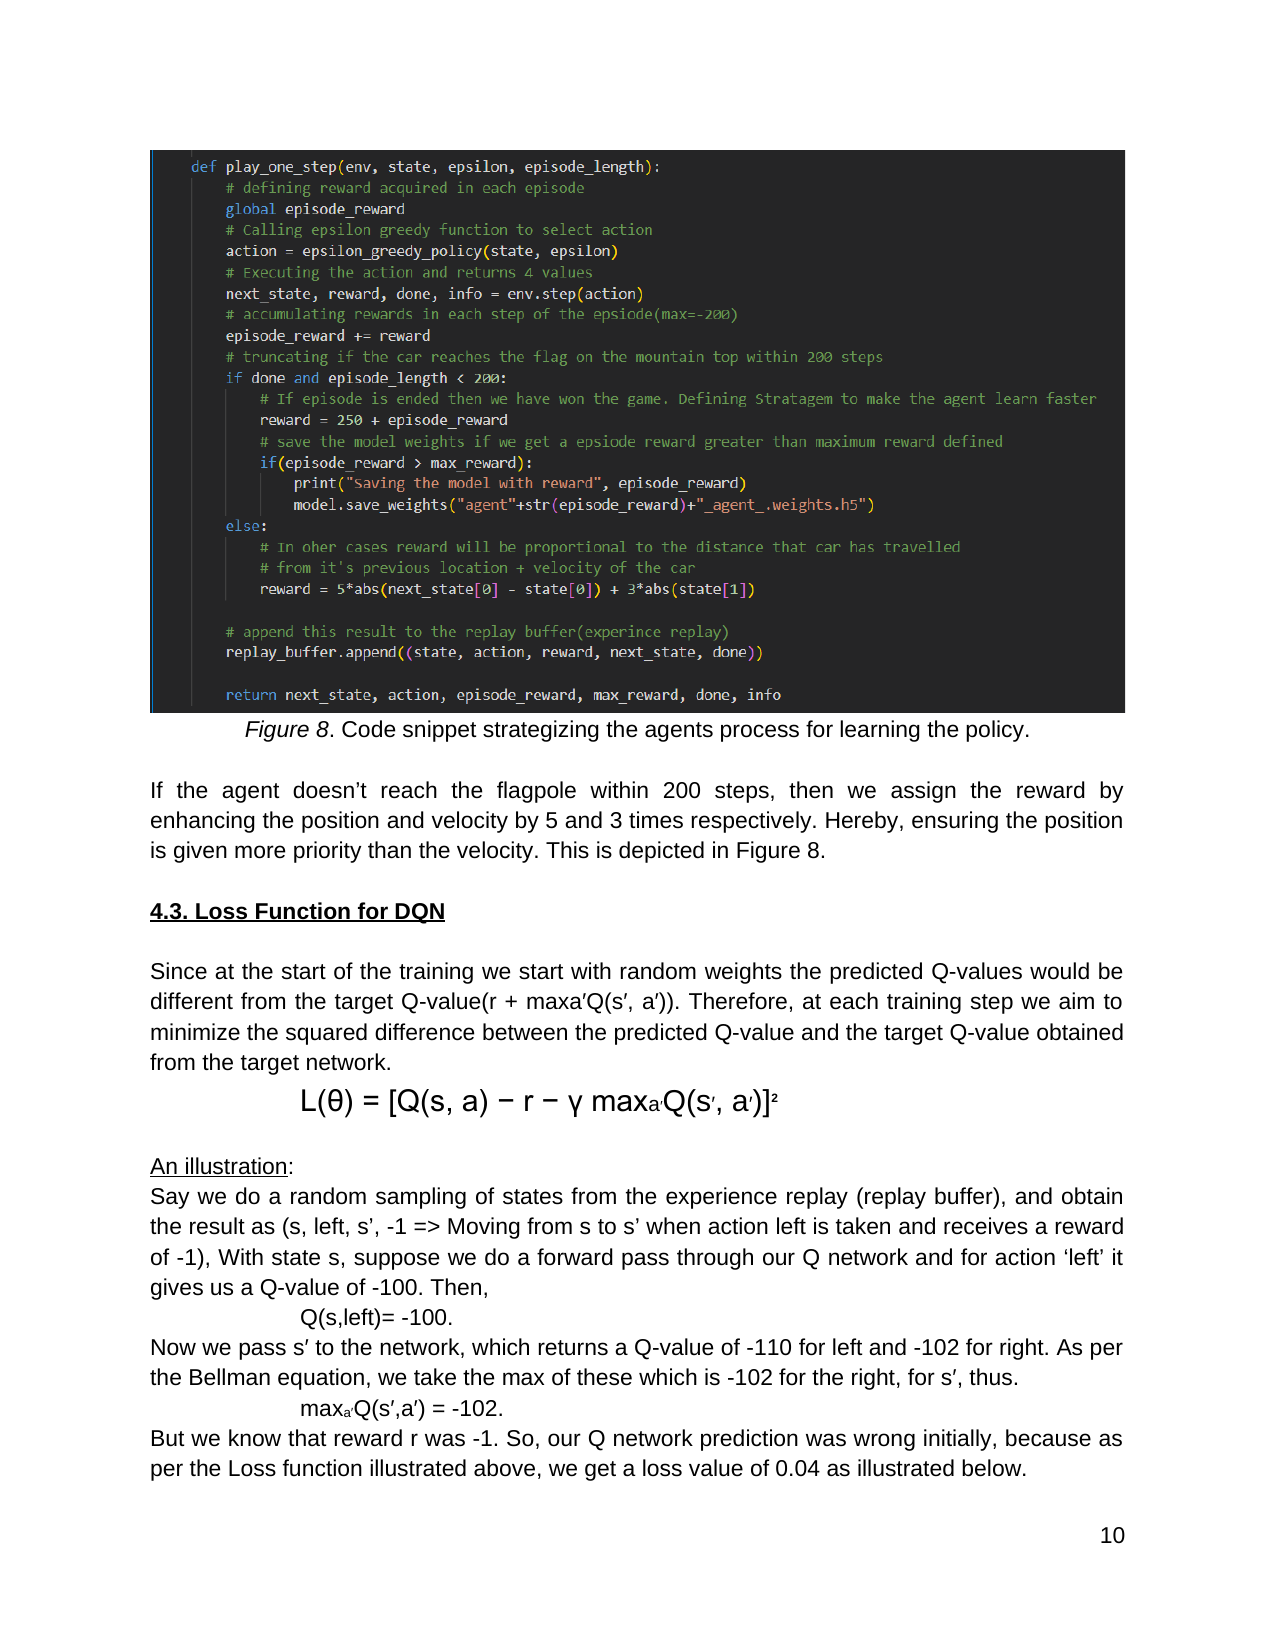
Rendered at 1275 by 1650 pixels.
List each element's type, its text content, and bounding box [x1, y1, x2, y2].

text maxa′Q(s′,a′) = -102. [225, 1394, 1125, 1421]
text Since at the start of the training we start with random weights the predicted Q-values would be different from the target Q-value(r + maxa′Q(s′, a′)). Therefore, at each training step we aim to minimize the squared difference between the predicted Q-value and the target Q-value obtained from the target network. [150, 958, 1125, 1075]
text Q(s,left)= -100. [225, 1304, 1125, 1330]
text Say we do a random sampling of states from the experience replay (replay buffer), and obtain the result as (s, left, s’, -1 => Moving from s to s’ when action left is taken and receives a reward of -1), With state s, suppose we do a forward pass through our Q network and for action ‘left’ it gives us a Q-value of -100. Then, [150, 1183, 1125, 1300]
text If the agent doesn’t reach the flagpole within 200 steps, then we assign the reward by enhancing the position and velocity by 5 and 3 times respectively. Hereby, ensuring the position is given more priority than the velocity. This is depicted in Figure 8. [150, 777, 1125, 863]
text An illustration: [150, 1153, 1125, 1179]
text Figure 8. Code snippet strategizing the agents process for learning the policy. [150, 716, 1125, 743]
text L(θ) = [Q(s, a) − r − γ maxa′Q(s′, a′)]2 [225, 1079, 1125, 1119]
picture [150, 150, 1125, 713]
text But we know that reward r was -1. So, our Q network prediction was wrong initially, because as per the Loss function illustrated above, we get a loss value of 0.04 as illustrated below. [150, 1425, 1125, 1481]
subtitle 4.3. Loss Function for DQN [150, 898, 1125, 924]
text Now we pass s′ to the network, which returns a Q-value of -110 for left and -102 for right. As per the Bellman equation, we take the max of these which is -102 for the right, for s′, thus. [150, 1334, 1125, 1391]
